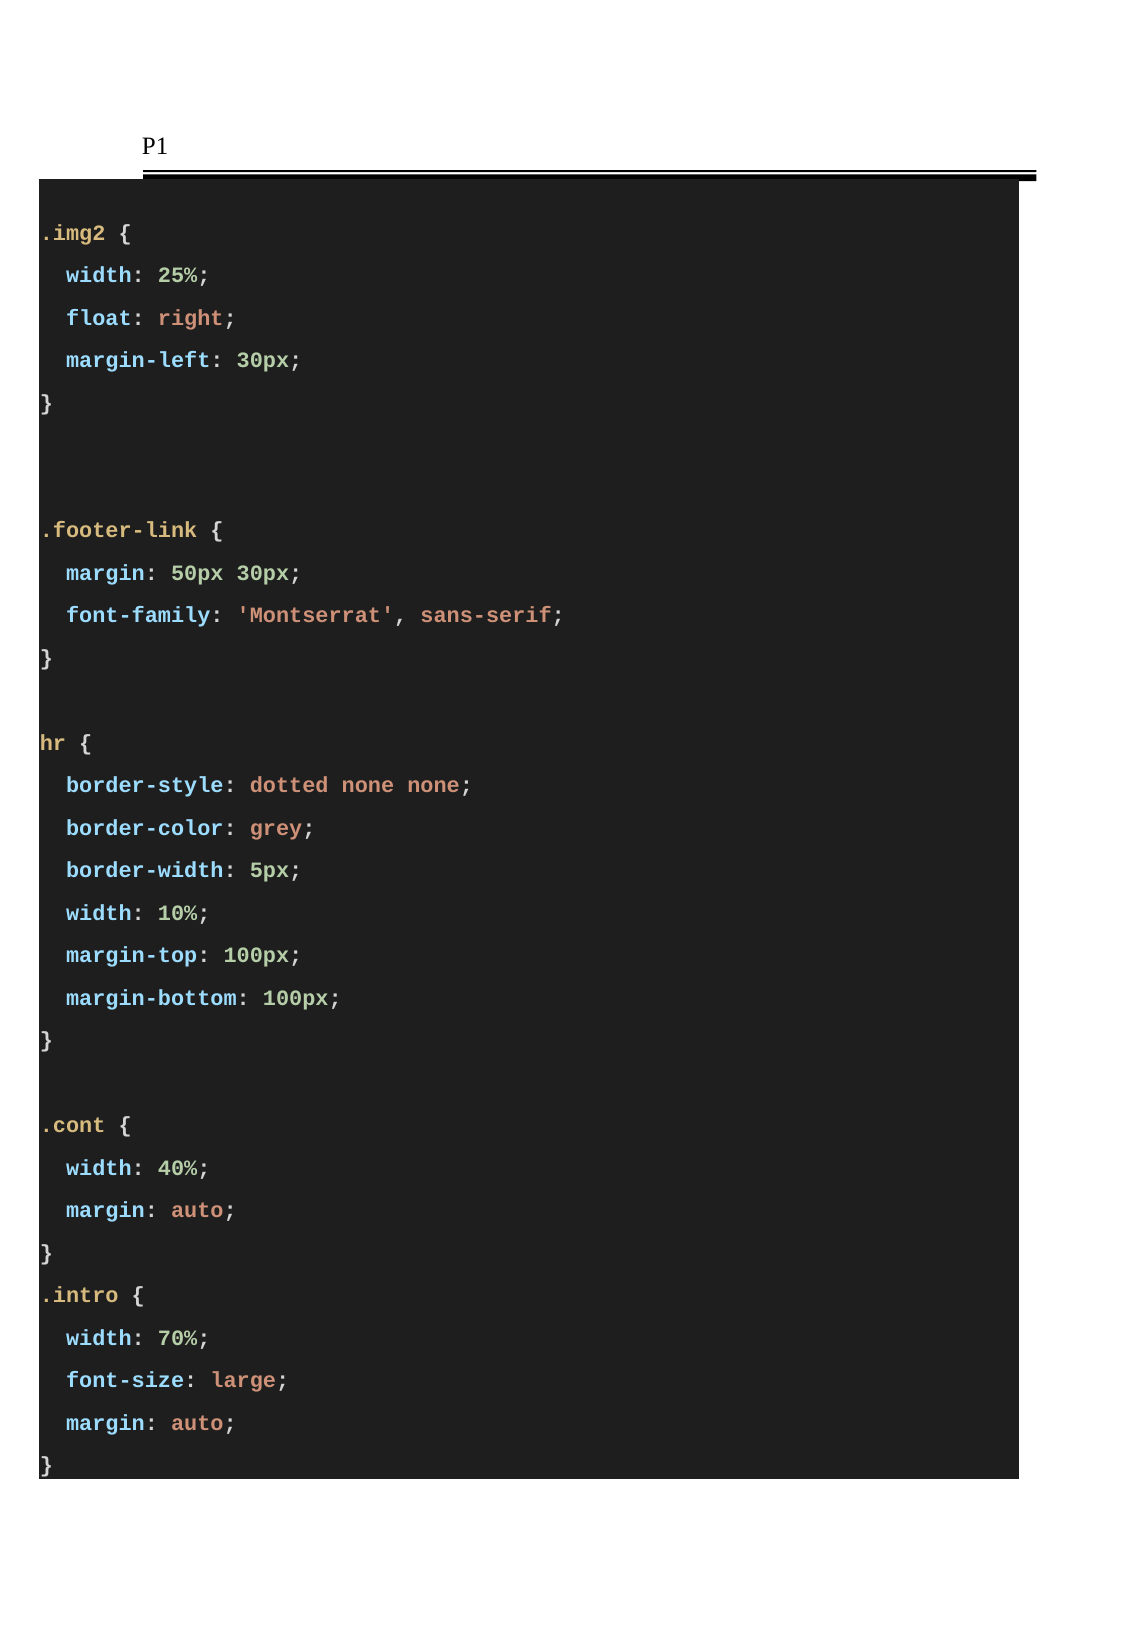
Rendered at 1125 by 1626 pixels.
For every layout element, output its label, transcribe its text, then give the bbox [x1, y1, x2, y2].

subtitle font-family: 'Montserrat', sans-serif; [39, 604, 1019, 629]
subtitle width: 10%; [39, 902, 1019, 926]
subtitle margin: auto; [39, 1199, 1019, 1224]
subtitle hr { [39, 732, 1019, 756]
subtitle width: 70%; [39, 1327, 1019, 1351]
subtitle width: 40%; [39, 1157, 1019, 1181]
subtitle } [39, 392, 1019, 416]
subtitle } [39, 1029, 1019, 1054]
subtitle width: 25%; [39, 264, 1019, 289]
subtitle font-size: large; [39, 1369, 1019, 1394]
subtitle margin: 50px 30px; [39, 562, 1019, 586]
subtitle margin: auto; [39, 1412, 1019, 1436]
subtitle border-width: 5px; [39, 859, 1019, 884]
subtitle border-color: grey; [39, 817, 1019, 841]
subtitle } [39, 1454, 1019, 1479]
subtitle } [39, 1242, 1019, 1266]
subtitle .cont { [39, 1114, 1019, 1139]
subtitle .footer-link { [39, 519, 1019, 544]
subtitle margin-bottom: 100px; [39, 987, 1019, 1011]
subtitle } [39, 647, 1019, 671]
subtitle .intro { [39, 1284, 1019, 1309]
subtitle float: right; [39, 307, 1019, 331]
subtitle margin-top: 100px; [39, 944, 1019, 969]
subtitle margin-left: 30px; [39, 349, 1019, 374]
subtitle border-style: dotted none none; [39, 774, 1019, 799]
subtitle .img2 { [39, 222, 1019, 246]
